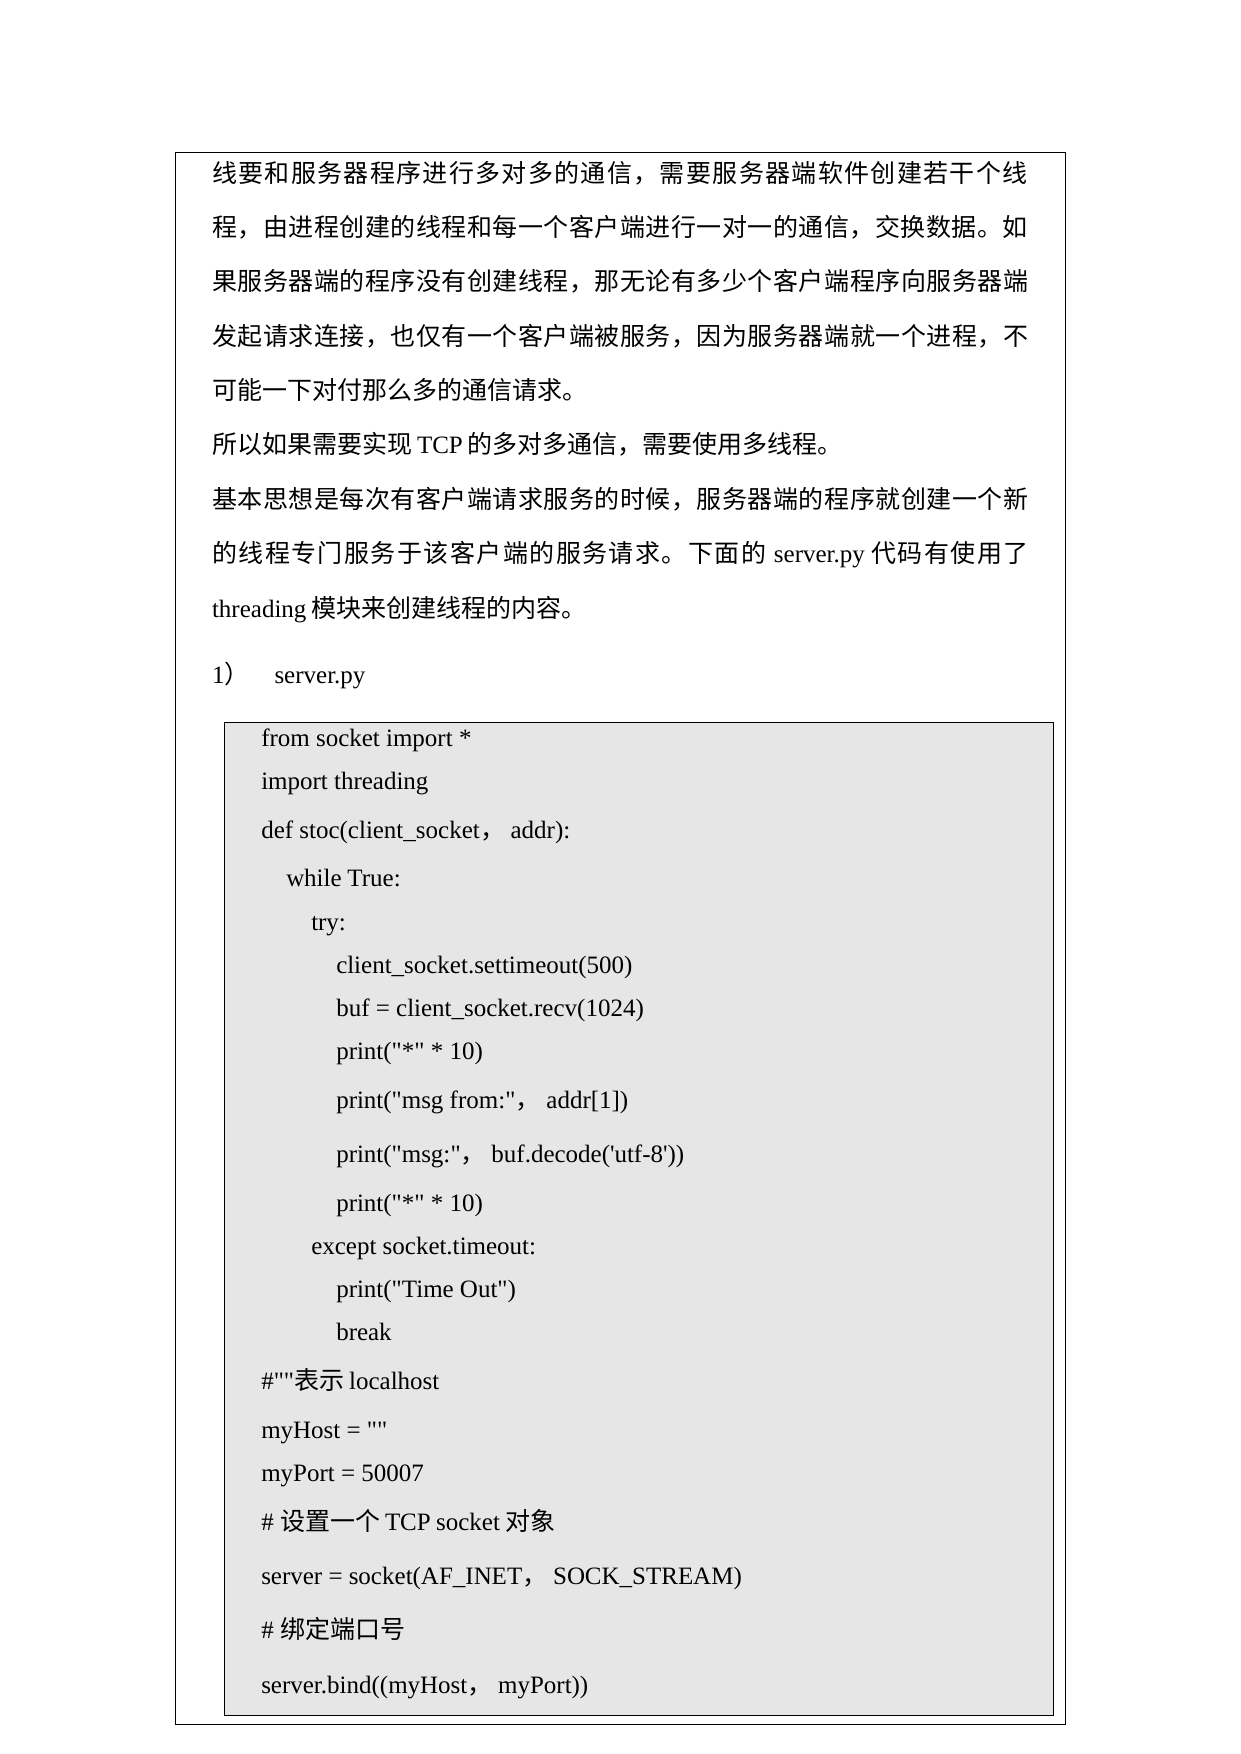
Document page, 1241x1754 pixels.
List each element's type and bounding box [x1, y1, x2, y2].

table_cell [176, 153, 1065, 1724]
